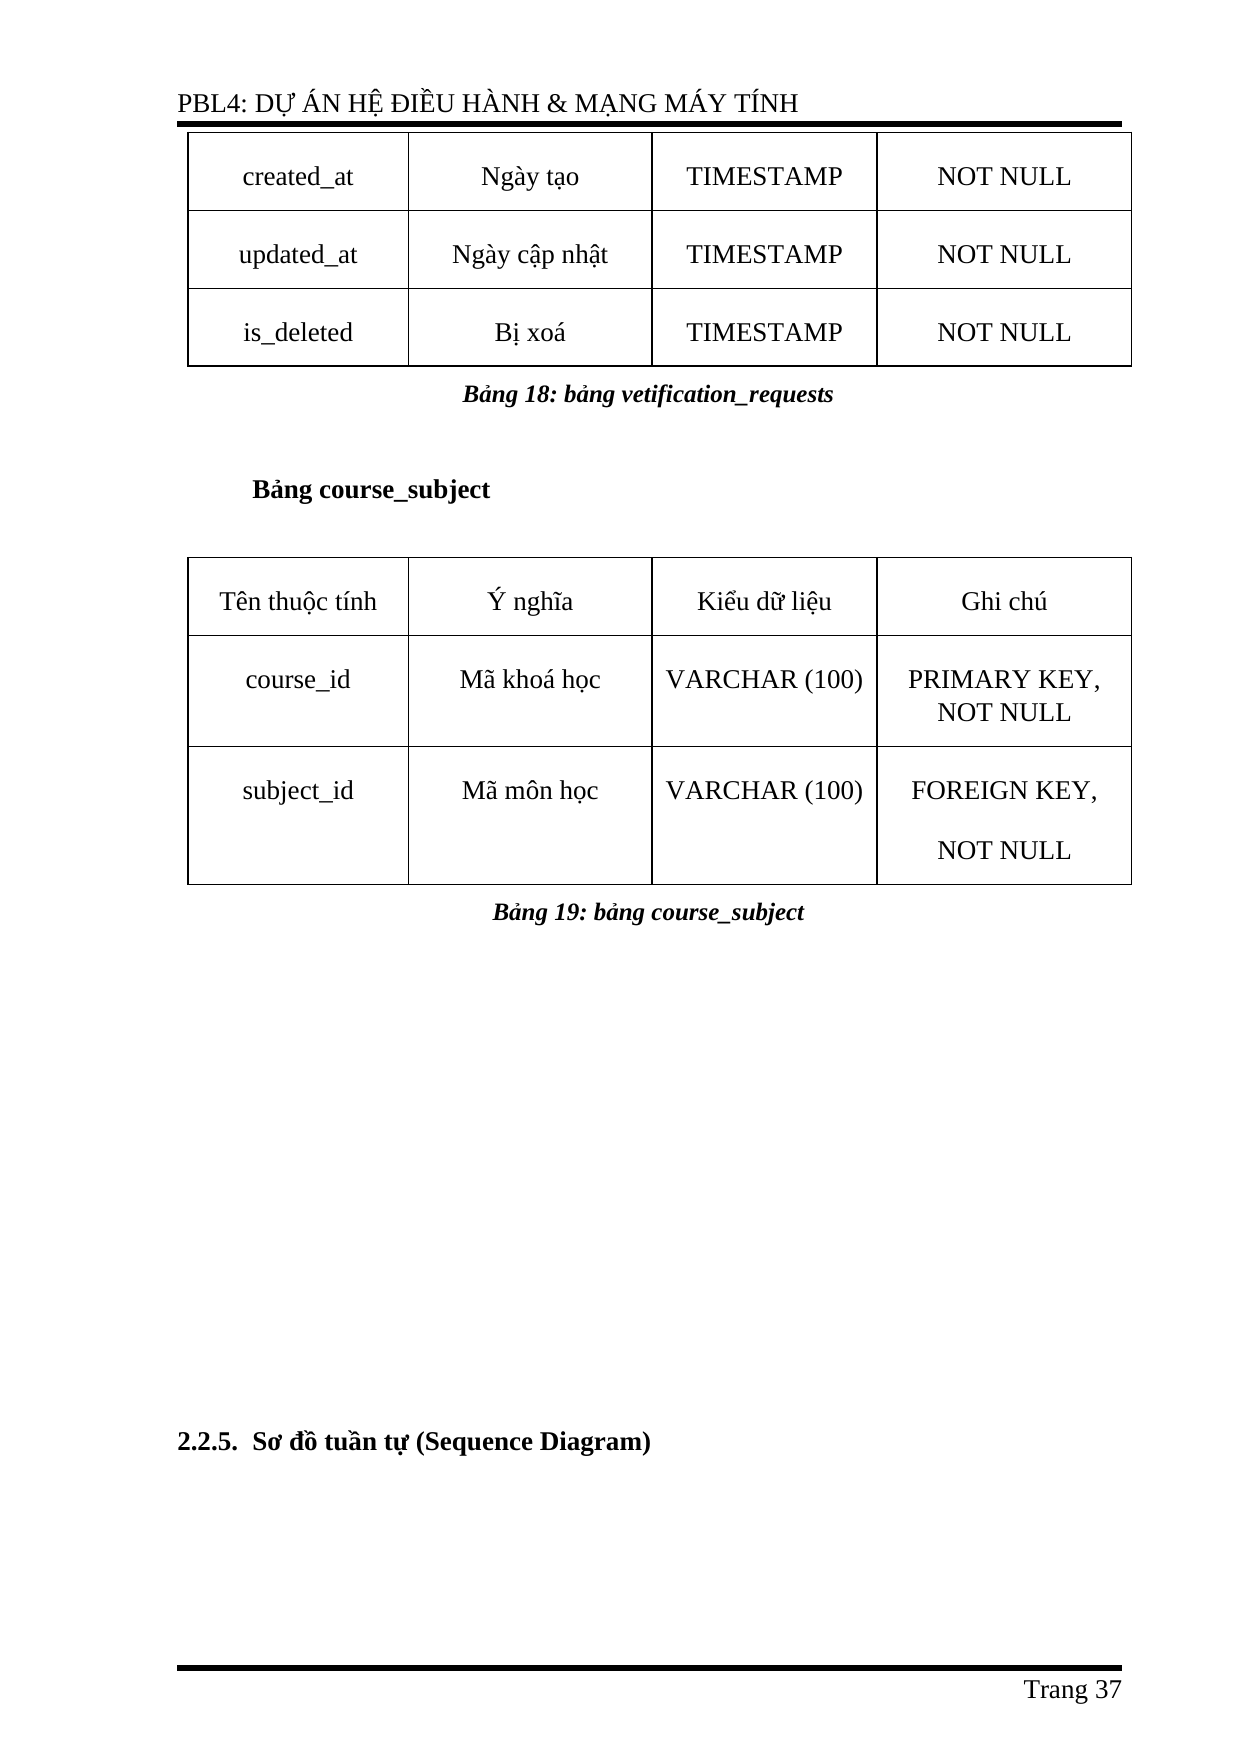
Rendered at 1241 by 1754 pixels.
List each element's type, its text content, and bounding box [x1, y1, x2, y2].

table_cell Mã môn học [409, 747, 651, 883]
text Bảng 19: bảng course_subject [177, 897, 1122, 926]
table_cell course_id [189, 636, 408, 746]
table_cell Ngày tạo [409, 133, 651, 209]
list Sơ đồ tuần tự (Sequence Diagram) [177, 1425, 1122, 1456]
table_cell VARCHAR (100) [653, 636, 876, 746]
table_cell TIMESTAMP [653, 133, 876, 209]
table_cell NOT NULL [878, 133, 1131, 209]
table_cell NOT NULL [878, 211, 1131, 287]
table_cell TIMESTAMP [653, 289, 876, 365]
table_cell NOT NULL [878, 289, 1131, 365]
table_header Kiểu dữ liệu [653, 558, 876, 635]
table_cell Mã khoá học [409, 636, 651, 746]
table_cell TIMESTAMP [653, 211, 876, 287]
text Bảng 18: bảng vetification_requests [177, 379, 1122, 408]
table_cell PRIMARY KEY, NOT NULL [878, 636, 1131, 746]
table_cell subject_id [189, 747, 408, 883]
table_header Ý nghĩa [409, 558, 651, 635]
table_cell Bị xoá [409, 289, 651, 365]
table_cell created_at [189, 133, 408, 209]
table_cell updated_at [189, 211, 408, 287]
table_cell Ngày cập nhật [409, 211, 651, 287]
table_header Ghi chú [878, 558, 1131, 635]
table_header Tên thuộc tính [189, 558, 408, 635]
table_cell is_deleted [189, 289, 408, 365]
table_cell FOREIGN KEY, NOT NULL [878, 747, 1131, 883]
table_cell VARCHAR (100) [653, 747, 876, 883]
text Bảng course_subject [252, 473, 1122, 504]
